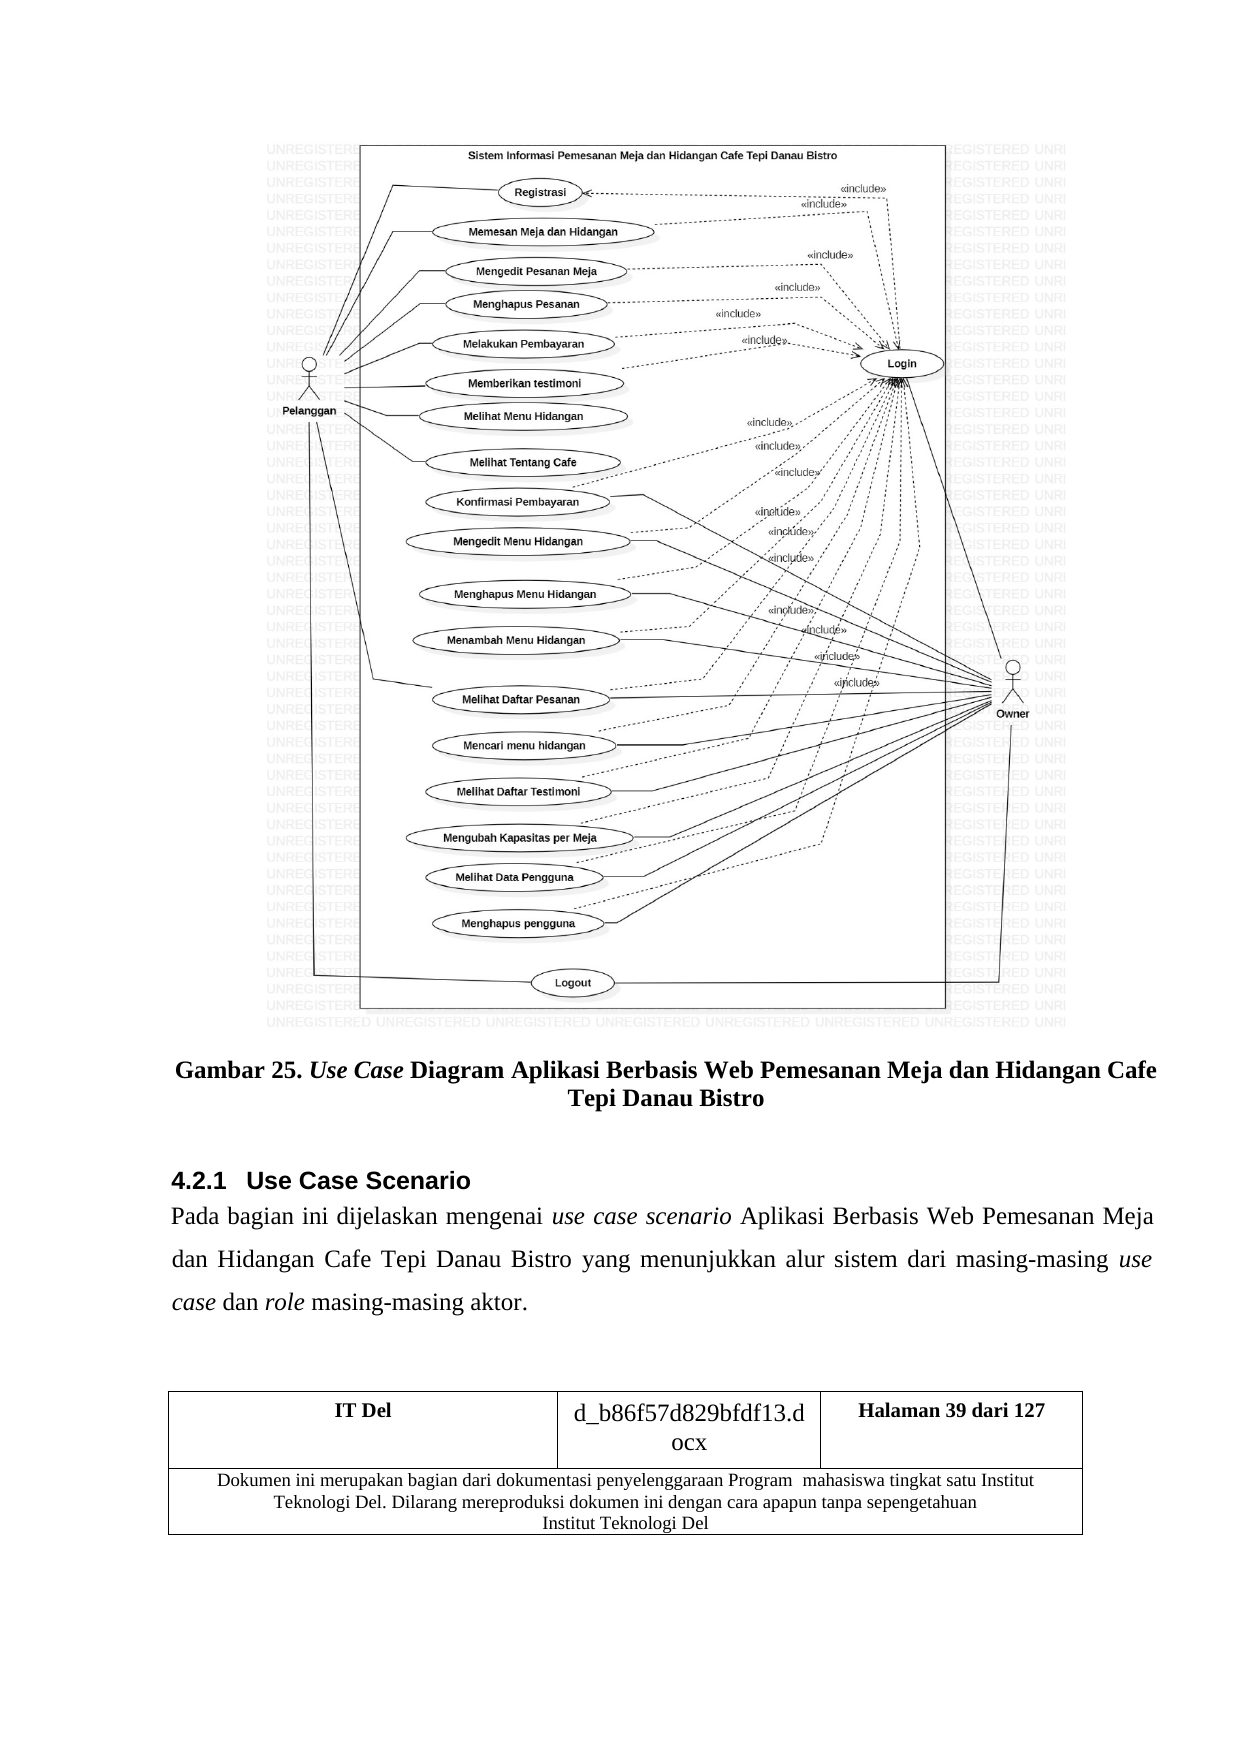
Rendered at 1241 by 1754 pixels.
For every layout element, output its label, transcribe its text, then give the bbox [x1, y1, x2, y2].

text Gambar 25. Use Case Diagram Aplikasi Berbasis Web Pemesanan Meja dan Hidangan Cafe Tepi Danau Bistro [171, 1055, 1161, 1112]
picture [266, 138, 1066, 1041]
text Pada bagian ini dijelaskan mengenai use case scenario Aplikasi Berbasis Web Pemesanan Meja dan Hidangan Cafe Tepi Danau Bistro yang menunjukkan alur sistem dari masing-masing use case dan role masing-masing aktor. [171, 1201, 1154, 1316]
subtitle Use Case Scenario [171, 1166, 1161, 1195]
